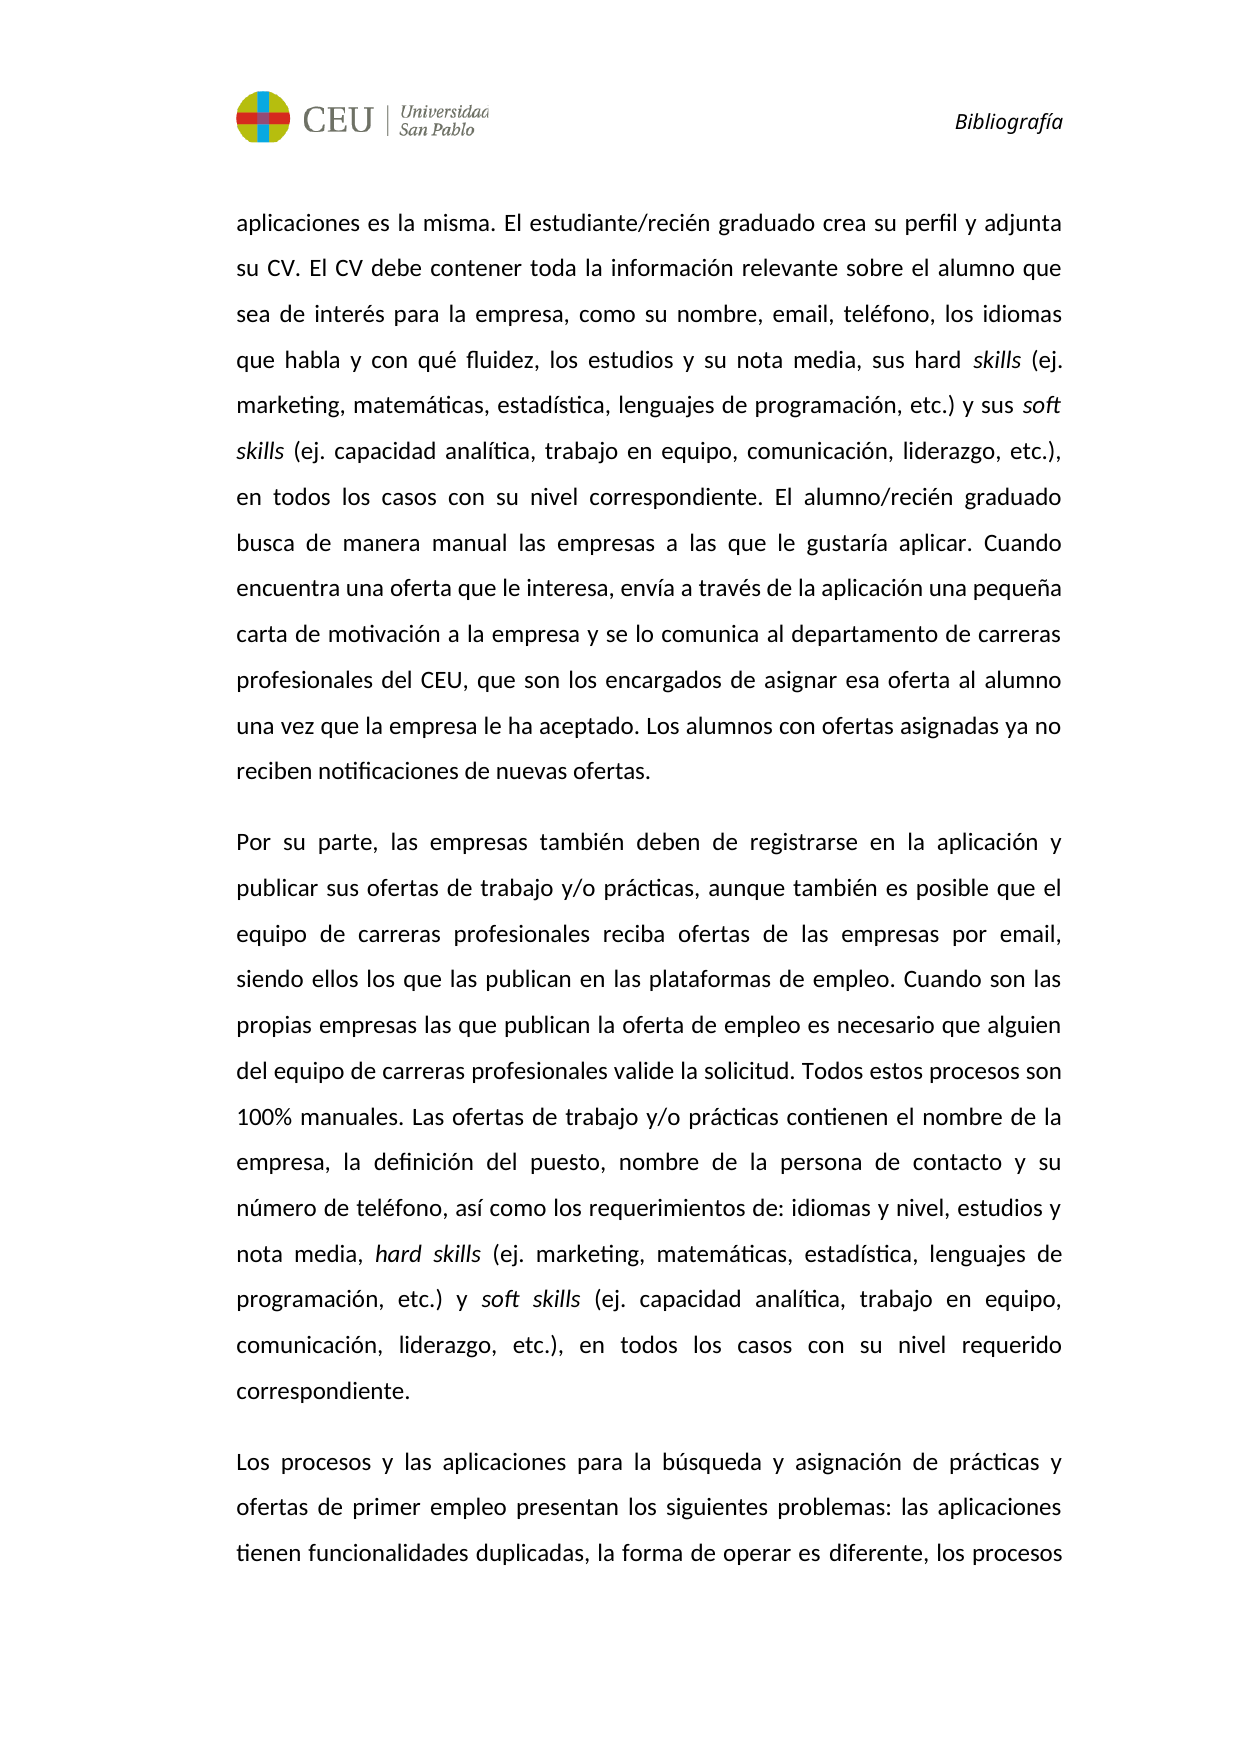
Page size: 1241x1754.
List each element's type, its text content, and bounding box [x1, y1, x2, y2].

text Por su parte, las empresas también deben de registrarse en la aplicación y publicar sus ofertas de trabajo y/o prácticas, aunque también es posible que el equipo de carreras profesionales reciba ofertas de las empresas por email, siendo ellos los que las publican en las plataformas de empleo. Cuando son las propias empresas las que publican la oferta de empleo es necesario que alguien del equipo de carreras profesionales valide la solicitud. Todos estos procesos son 100% manuales. Las ofertas de trabajo y/o prácticas contienen el nombre de la empresa, la definición del puesto, nombre de la persona de contacto y su número de teléfono, así como los requerimientos de: idiomas y nivel, estudios y nota media, hard skills (ej. marketing, matemáticas, estadística, lenguajes de programación, etc.) y soft skills (ej. capacidad analítica, trabajo en equipo, comunicación, liderazgo, etc.), en todos los casos con su nivel requerido correspondiente. [236, 826, 1063, 1406]
picture [235, 89, 489, 143]
